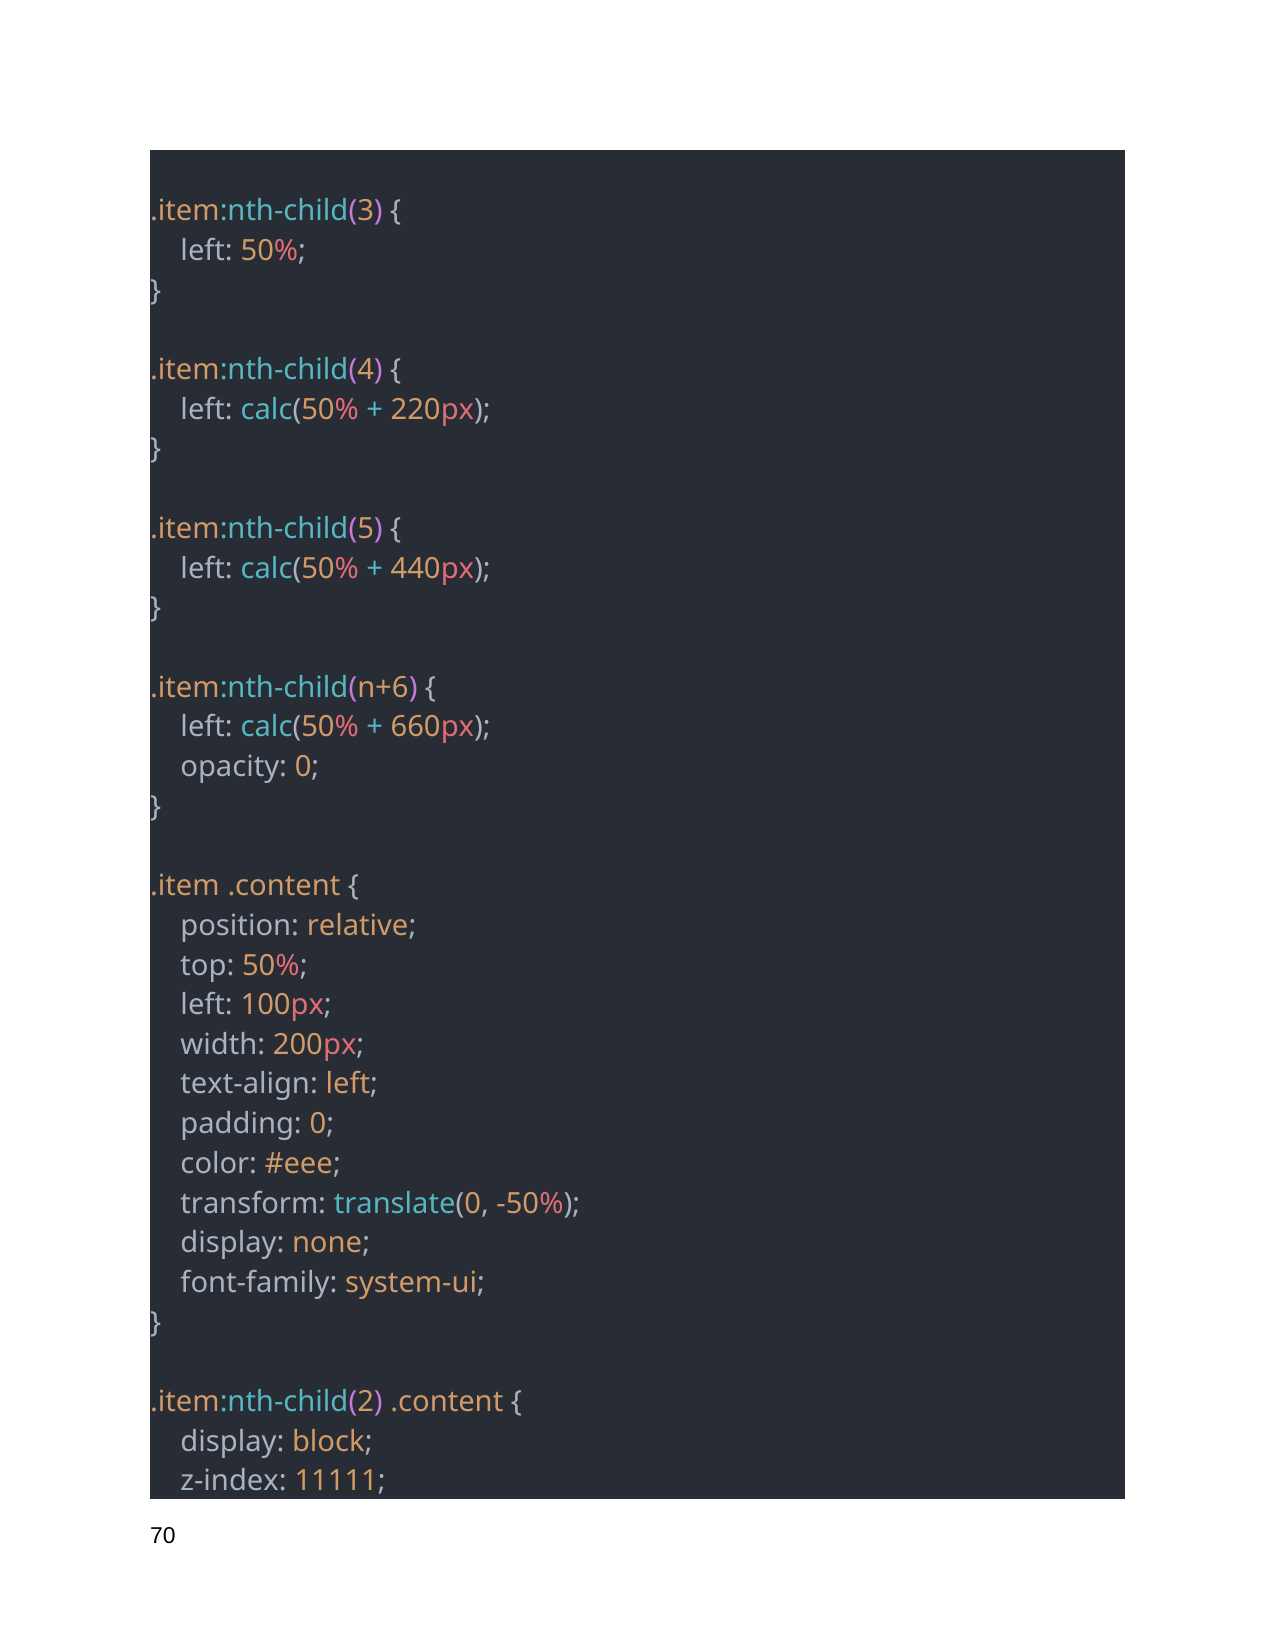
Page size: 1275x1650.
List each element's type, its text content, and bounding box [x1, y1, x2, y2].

text z-index: 11111; [150, 1460, 1125, 1499]
text transform: translate(0, -50%); [150, 1182, 1125, 1222]
text display: block; [150, 1420, 1125, 1460]
text top: 50%; [150, 944, 1125, 983]
text opacity: 0; [150, 745, 1125, 785]
text width: 200px; [150, 1023, 1125, 1063]
text .item:nth-child(n+6) { [150, 666, 1125, 706]
text .item:nth-child(3) { [150, 190, 1125, 229]
text left: 100px; [150, 983, 1125, 1023]
text left: calc(50% + 660px); [150, 706, 1125, 745]
text } [150, 587, 1125, 626]
text } [150, 785, 1125, 825]
text left: calc(50% + 440px); [150, 547, 1125, 587]
text .item:nth-child(2) .content { [150, 1380, 1125, 1420]
text color: #eee; [150, 1142, 1125, 1182]
text } [150, 1301, 1125, 1341]
text left: 50%; [150, 229, 1125, 269]
text position: relative; [150, 904, 1125, 944]
text left: calc(50% + 220px); [150, 388, 1125, 428]
text } [150, 428, 1125, 467]
text text-align: left; [150, 1063, 1125, 1102]
text padding: 0; [150, 1102, 1125, 1142]
text .item:nth-child(4) { [150, 348, 1125, 388]
text .item .content { [150, 864, 1125, 904]
text display: none; [150, 1222, 1125, 1261]
text } [150, 269, 1125, 309]
text font-family: system-ui; [150, 1261, 1125, 1301]
text .item:nth-child(5) { [150, 507, 1125, 547]
